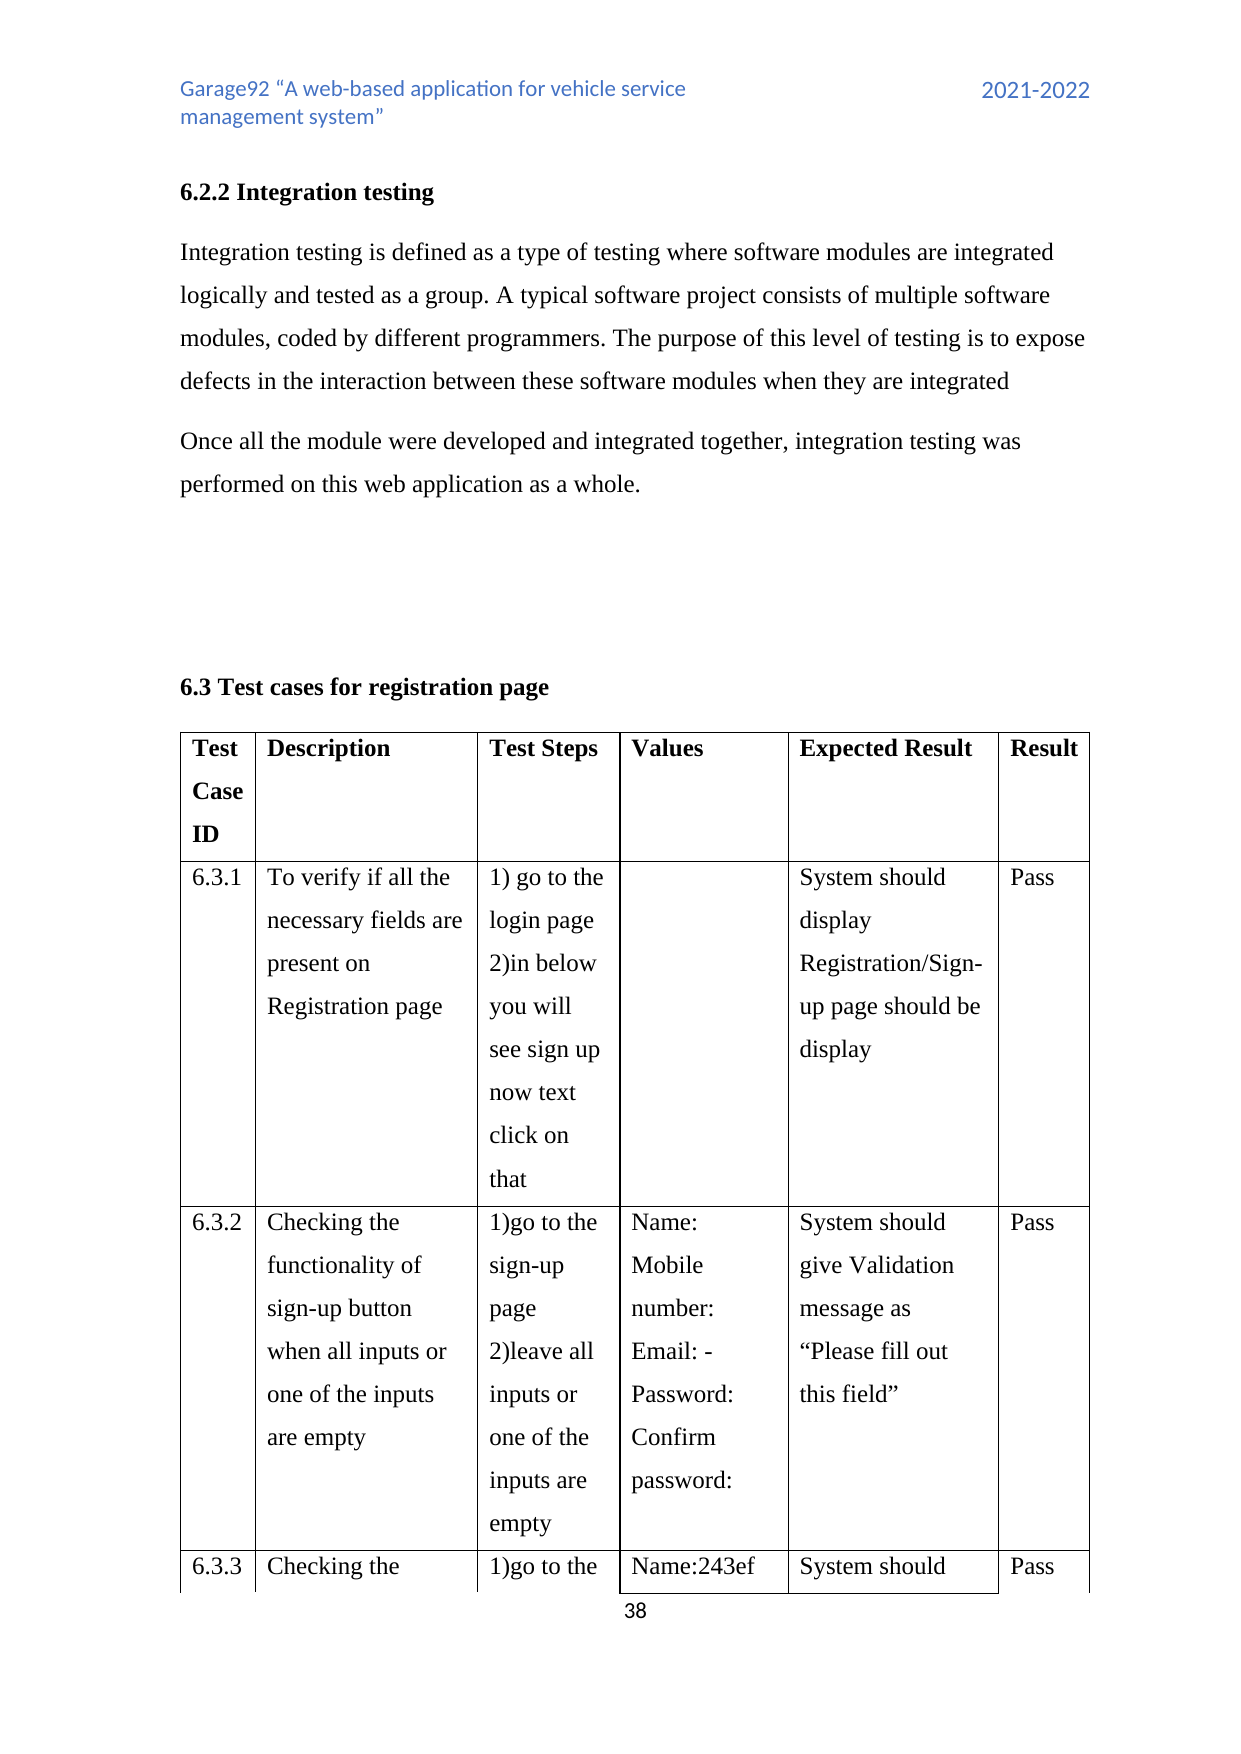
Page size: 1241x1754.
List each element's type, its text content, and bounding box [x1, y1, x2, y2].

table_cell Pass [999, 1207, 1089, 1550]
table_cell System should give Validation message as “Please fill out this field” [789, 1207, 998, 1550]
table_cell To verify if all the necessary fields are present on Registration page [256, 862, 477, 1206]
table_cell 1) go to the login page 2)in below you will see sign up now text click on that [478, 862, 619, 1206]
table_cell Checking the functionality of sign-up button when all inputs or one of the inputs are empty [256, 1207, 477, 1550]
text Integration testing is defined as a type of testing where software modules are integrated logically and tested as a group. A typical software project consists of multiple software modules, coded by different programmers. The purpose of this level of testing is to expose defects in the interaction between these software modules when they are integrated [180, 237, 1090, 395]
text 6.2.2 Integration testing [180, 177, 1090, 206]
table_header Expected Result [789, 733, 998, 861]
text 6.3 Test cases for registration page [180, 672, 1090, 701]
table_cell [789, 1551, 998, 1593]
table_header Description [256, 733, 477, 861]
table_cell [621, 862, 788, 1206]
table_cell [256, 1551, 478, 1593]
table_cell 6.3.3 [181, 1551, 256, 1593]
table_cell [478, 1551, 619, 1593]
table_cell Name:243ef [621, 1551, 788, 1593]
table_header Test Case ID [181, 733, 255, 861]
table_cell 6.3.1 [181, 862, 255, 1206]
table_cell Name: Mobile number: Email: - Password: Confirm password: [621, 1207, 788, 1550]
table_header Result [999, 733, 1089, 861]
table_header Test Steps [478, 733, 619, 861]
table_header Values [621, 733, 788, 861]
table_cell Pass [999, 862, 1089, 1206]
table_cell System should display Registration/Sign-up page should be display [789, 862, 998, 1206]
text Once all the module were developed and integrated together, integration testing was performed on this web application as a whole. [180, 426, 1090, 498]
table_cell Pass [999, 1551, 1089, 1593]
table_cell 6.3.2 [181, 1207, 255, 1550]
table_cell 1)go to the sign-up page 2)leave all inputs or one of the inputs are empty [478, 1207, 619, 1550]
